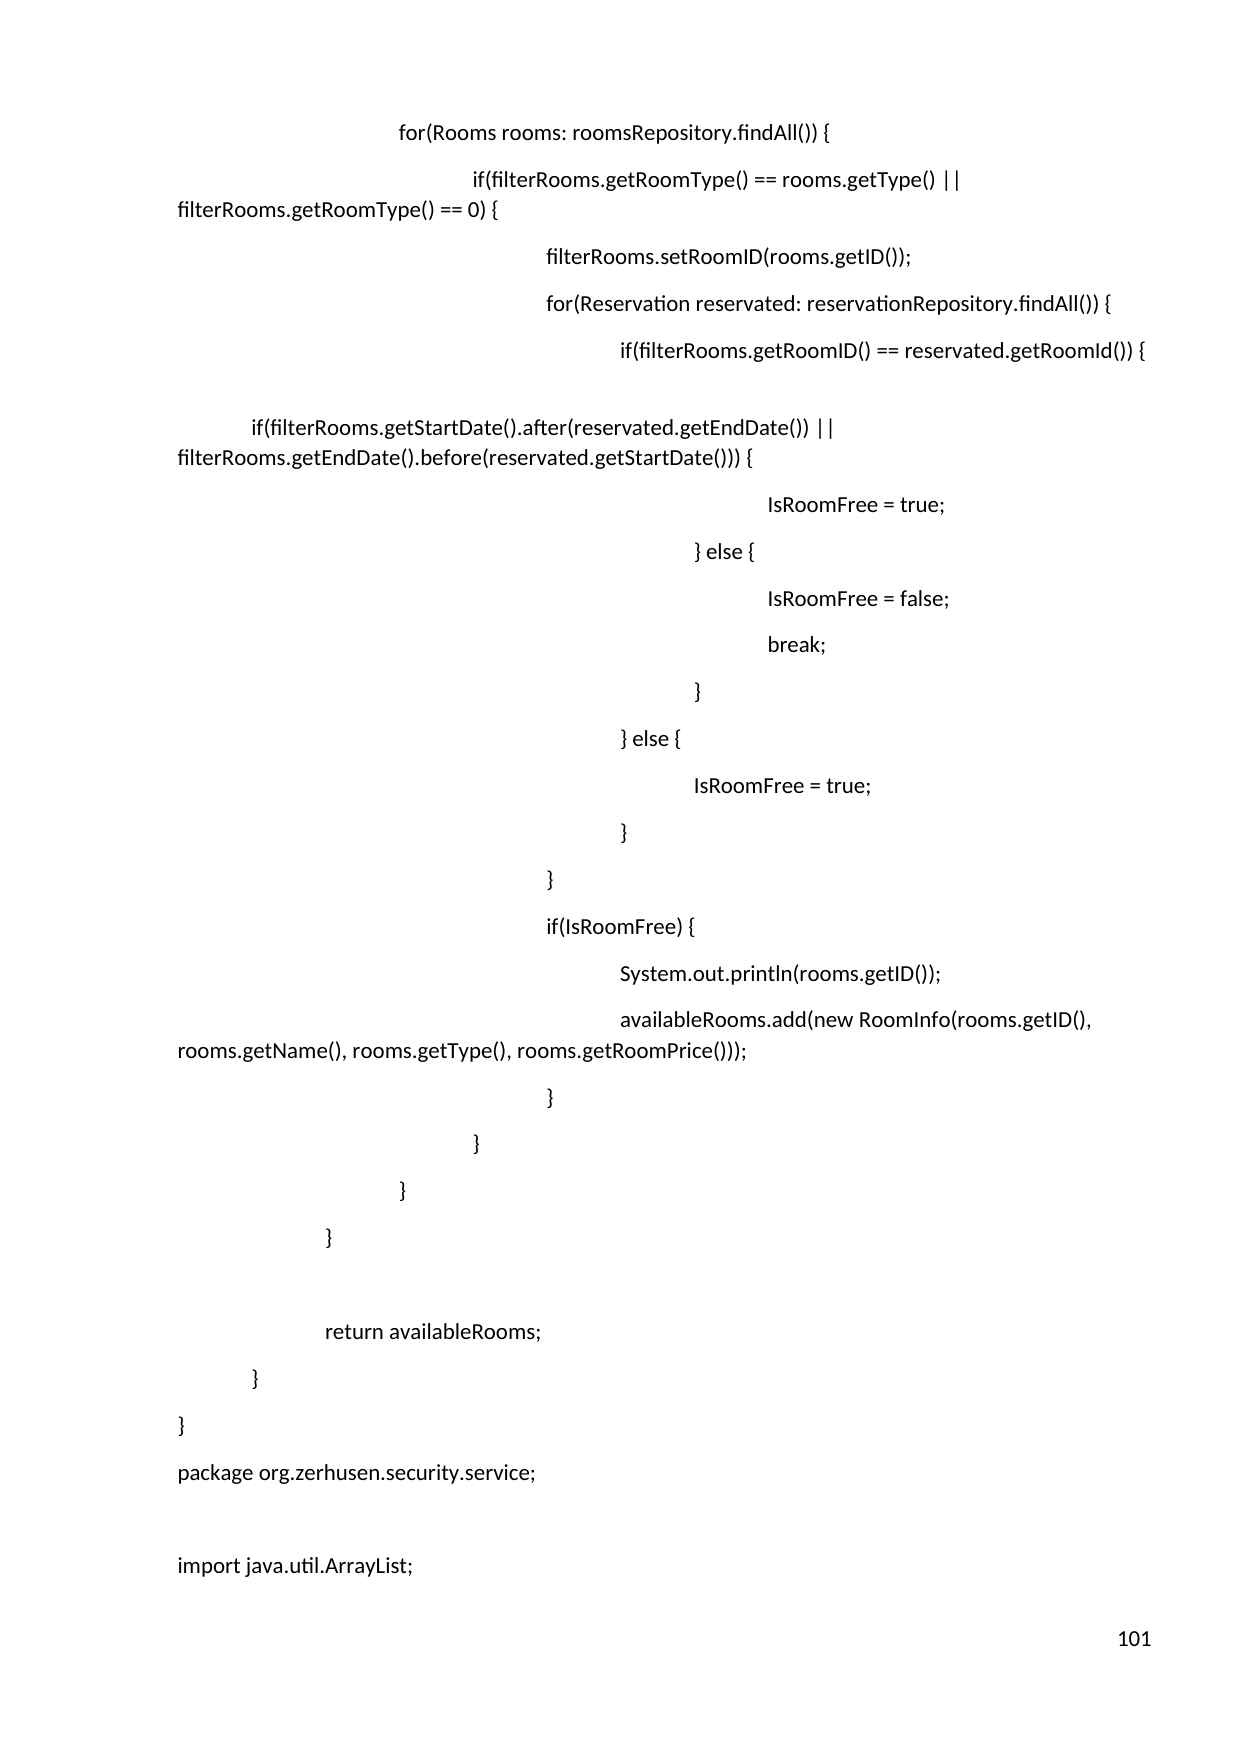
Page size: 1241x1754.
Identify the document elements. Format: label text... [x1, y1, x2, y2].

text } [177, 1411, 1152, 1439]
text import java.util.ArrayList; [177, 1551, 1152, 1579]
text } [177, 1364, 1152, 1392]
text for(Reservation reservated: reservationRepository.findAll()) { [177, 289, 1152, 317]
text } [177, 865, 1152, 893]
text } else { [177, 724, 1152, 752]
text } [177, 677, 1152, 706]
text break; [177, 631, 1152, 659]
text if(filterRooms.getRoomType() == rooms.getType() || filterRooms.getRoomType() == 0) { [177, 165, 1152, 223]
text if(filterRooms.getStartDate().after(reservated.getEndDate()) || filterRooms.getEndDate().before(reservated.getStartDate())) { [177, 383, 1152, 471]
text } [177, 1083, 1152, 1111]
text return availableRooms; [177, 1317, 1152, 1345]
text availableRooms.add(new RoomInfo(rooms.getID(), rooms.getName(), rooms.getType(), rooms.getRoomPrice())); [177, 1006, 1152, 1064]
text IsRoomFree = true; [177, 490, 1152, 518]
text System.out.println(rooms.getID()); [177, 959, 1152, 987]
text package org.zerhusen.security.service; [177, 1458, 1152, 1486]
text } else { [177, 537, 1152, 565]
text } [177, 1223, 1152, 1251]
text IsRoomFree = true; [177, 771, 1152, 799]
text if(IsRoomFree) { [177, 912, 1152, 940]
text if(filterRooms.getRoomID() == reservated.getRoomId()) { [177, 336, 1152, 364]
text for(Rooms rooms: roomsRepository.findAll()) { [177, 118, 1152, 146]
text } [177, 1176, 1152, 1204]
text filterRooms.setRoomID(rooms.getID()); [177, 242, 1152, 270]
text } [177, 818, 1152, 846]
text } [177, 1129, 1152, 1158]
text IsRoomFree = false; [177, 584, 1152, 612]
